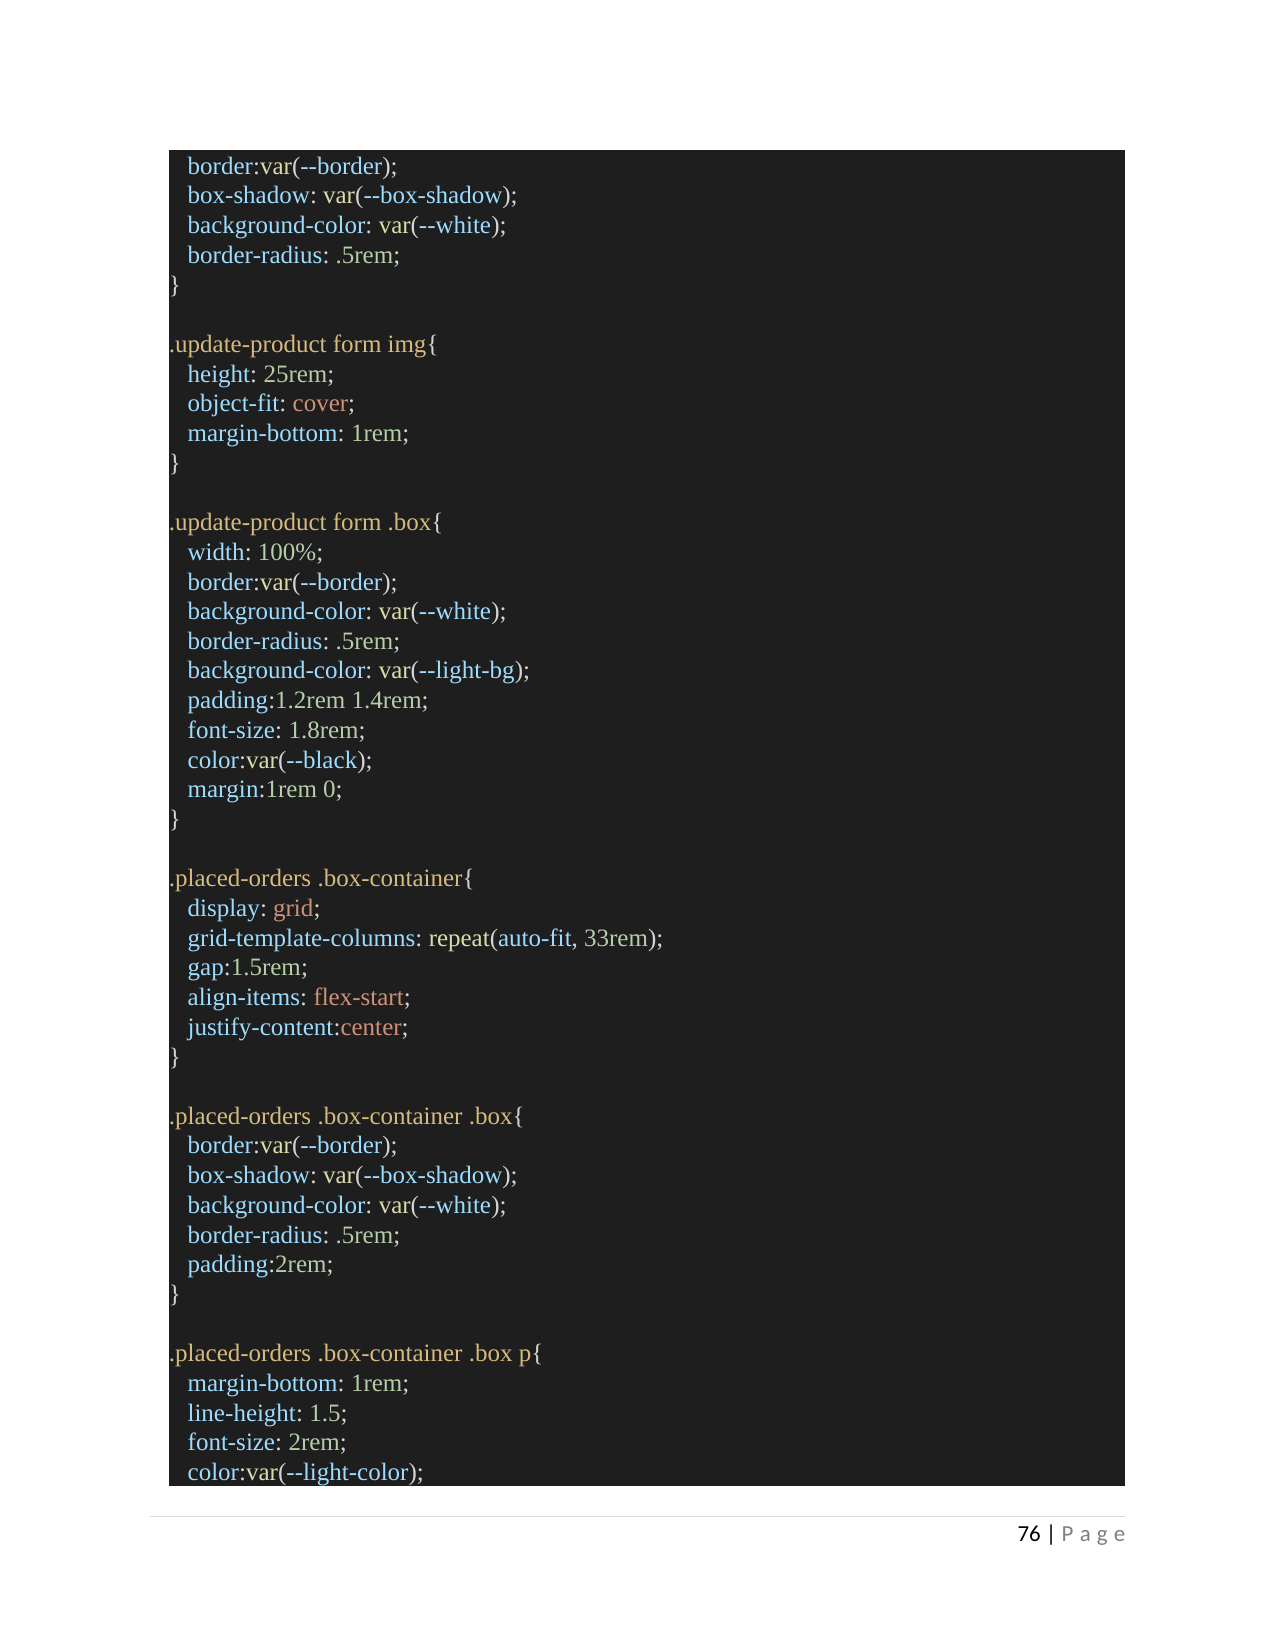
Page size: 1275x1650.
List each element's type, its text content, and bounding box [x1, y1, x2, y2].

text align-items: flex-start; [169, 981, 1125, 1011]
text border:var(--border); [169, 1130, 1125, 1159]
text .placed-orders .box-container{ [169, 862, 1125, 892]
text color:var(--black); [169, 744, 1125, 773]
text } [169, 1278, 1125, 1308]
text box-shadow: var(--box-shadow); [169, 1159, 1125, 1189]
text line-height: 1.5; [169, 1397, 1125, 1427]
text font-size: 2rem; [169, 1427, 1125, 1456]
text .update-product form img{ [169, 328, 1125, 358]
text background-color: var(--white); [169, 209, 1125, 239]
text background-color: var(--white); [169, 595, 1125, 625]
text } [169, 269, 1125, 298]
text border:var(--border); [169, 150, 1125, 180]
text background-color: var(--light-bg); [169, 655, 1125, 684]
text border-radius: .5rem; [169, 239, 1125, 269]
text margin-bottom: 1rem; [169, 1367, 1125, 1397]
text box-shadow: var(--box-shadow); [169, 180, 1125, 209]
text height: 25rem; [169, 358, 1125, 387]
text color:var(--light-color); [169, 1456, 1125, 1486]
text border-radius: .5rem; [169, 1219, 1125, 1248]
text padding:2rem; [169, 1248, 1125, 1278]
text display: grid; [169, 892, 1125, 922]
text font-size: 1.8rem; [169, 714, 1125, 744]
text gap:1.5rem; [169, 952, 1125, 981]
text .placed-orders .box-container .box{ [169, 1100, 1125, 1130]
text margin-bottom: 1rem; [169, 417, 1125, 447]
text background-color: var(--white); [169, 1189, 1125, 1219]
text } [169, 447, 1125, 477]
text .placed-orders .box-container .box p{ [169, 1337, 1125, 1367]
text } [169, 803, 1125, 833]
text justify-content:center; [169, 1011, 1125, 1041]
text border:var(--border); [169, 566, 1125, 595]
text grid-template-columns: repeat(auto-fit, 33rem); [169, 922, 1125, 952]
text .update-product form .box{ [169, 506, 1125, 536]
text object-fit: cover; [169, 387, 1125, 417]
text } [169, 1041, 1125, 1070]
text padding:1.2rem 1.4rem; [169, 684, 1125, 714]
text border-radius: .5rem; [169, 625, 1125, 655]
text margin:1rem 0; [169, 773, 1125, 803]
text width: 100%; [169, 536, 1125, 566]
